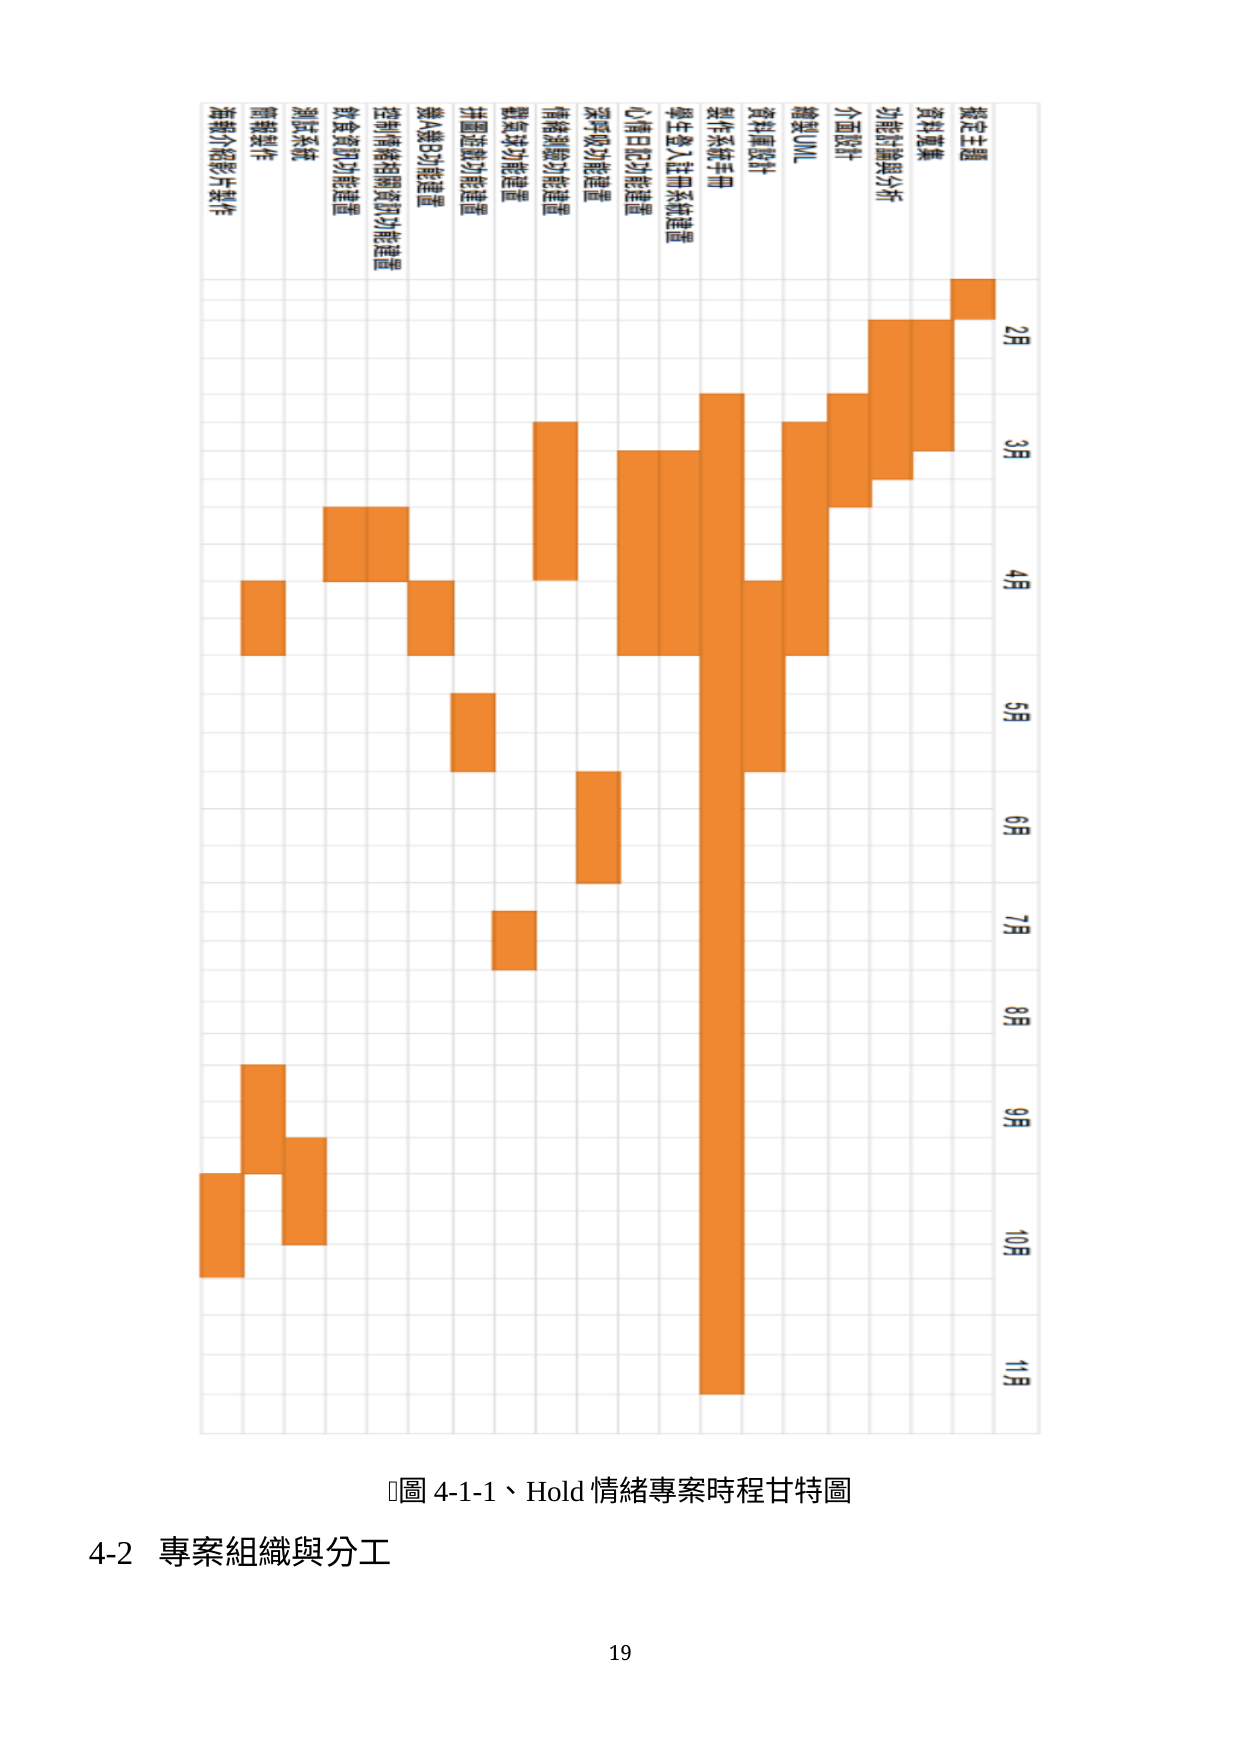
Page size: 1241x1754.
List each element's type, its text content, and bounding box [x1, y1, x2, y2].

text 4-2 專案組織與分工 [89, 1526, 1152, 1574]
text 圖4-1-1、Hold情緒專案時程甘特圖 [89, 1451, 1152, 1526]
picture [94, 96, 1168, 1450]
